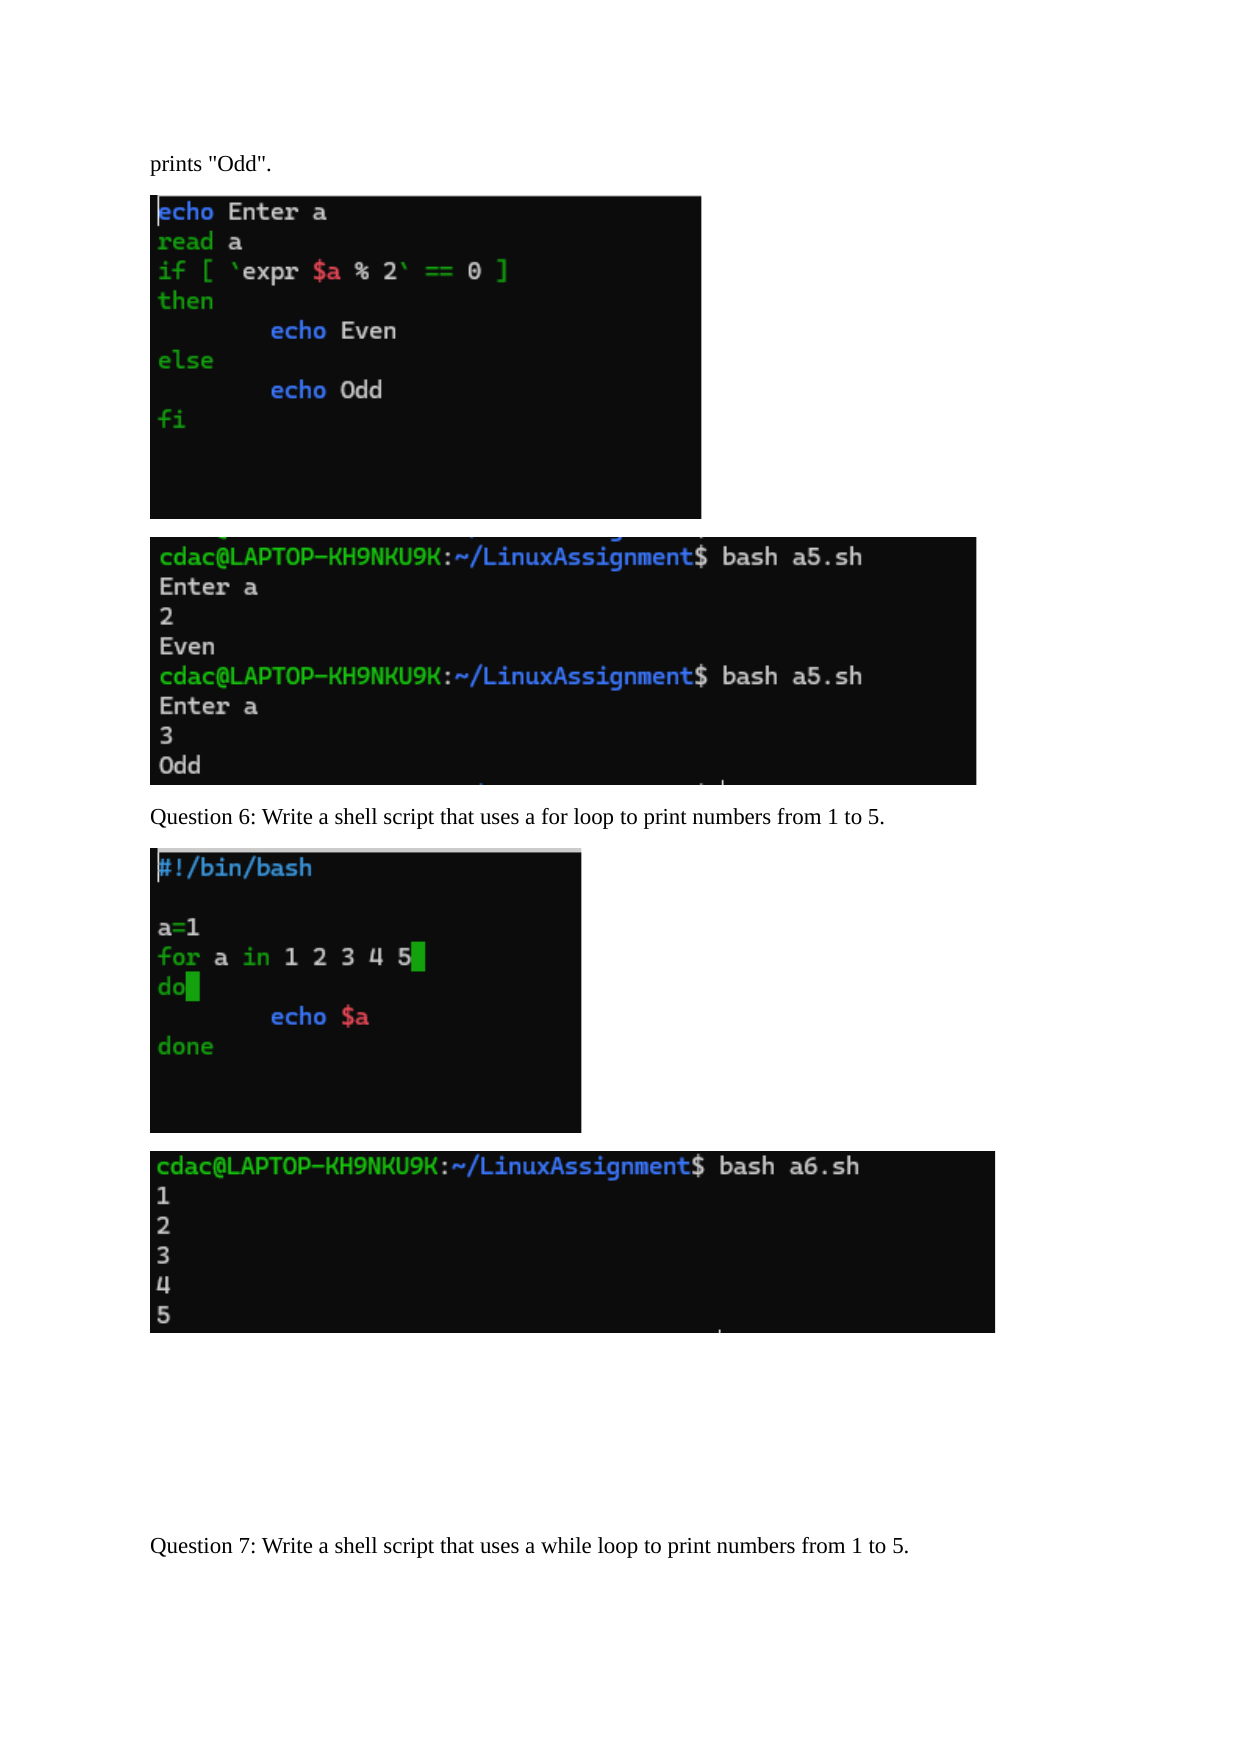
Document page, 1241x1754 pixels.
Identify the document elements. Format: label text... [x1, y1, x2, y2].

picture [150, 848, 582, 1133]
text prints "Odd". [150, 150, 1090, 176]
picture [150, 1151, 996, 1333]
text Question 6: Write a shell script that uses a for loop to print numbers from 1 to 5. [150, 803, 1090, 829]
picture [150, 537, 977, 785]
text Question 7: Write a shell script that uses a while loop to print numbers from 1 to 5. [150, 1532, 1090, 1558]
picture [150, 195, 702, 519]
